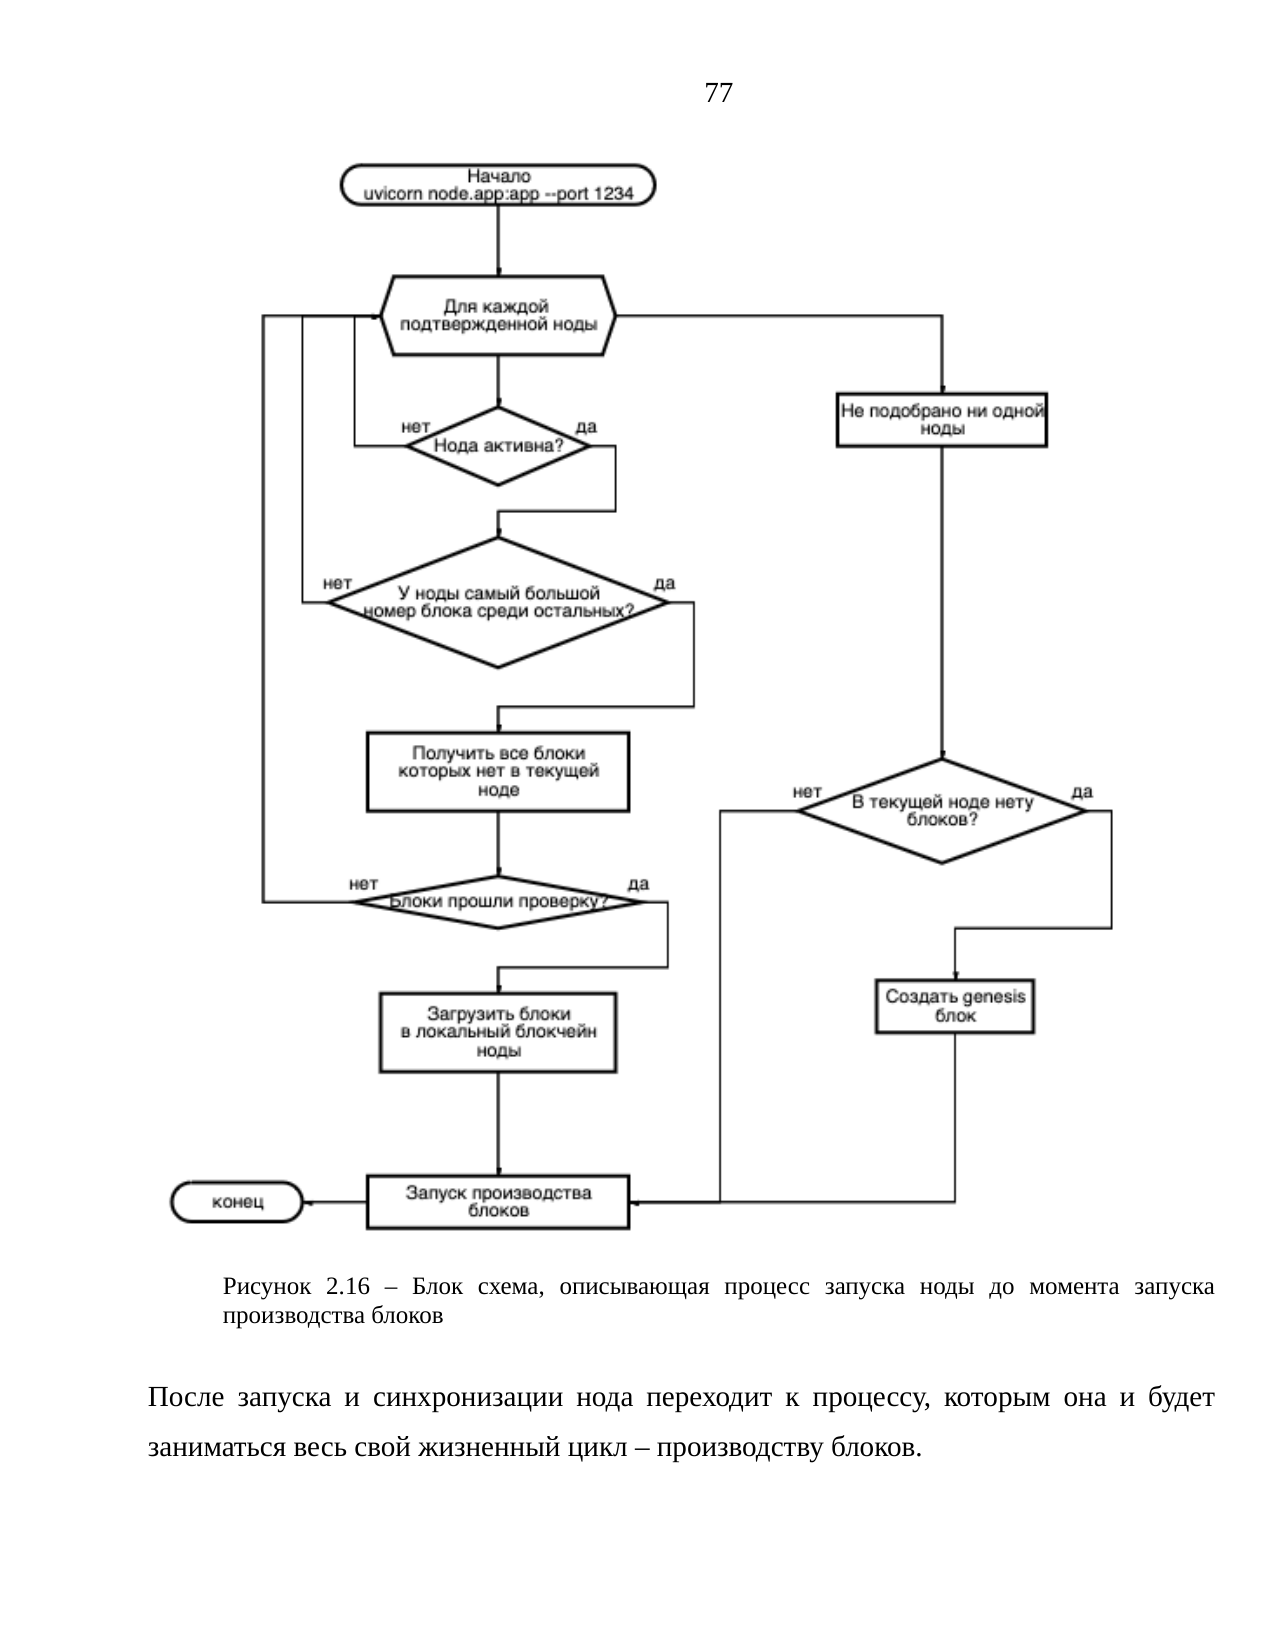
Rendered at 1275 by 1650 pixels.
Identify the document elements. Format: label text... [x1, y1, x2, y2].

text После запуска и синхронизации нода переходит к процессу, которым она и будет заниматься весь свой жизненный цикл – производству блоков. [148, 1379, 1216, 1463]
picture [147, 142, 1139, 1255]
